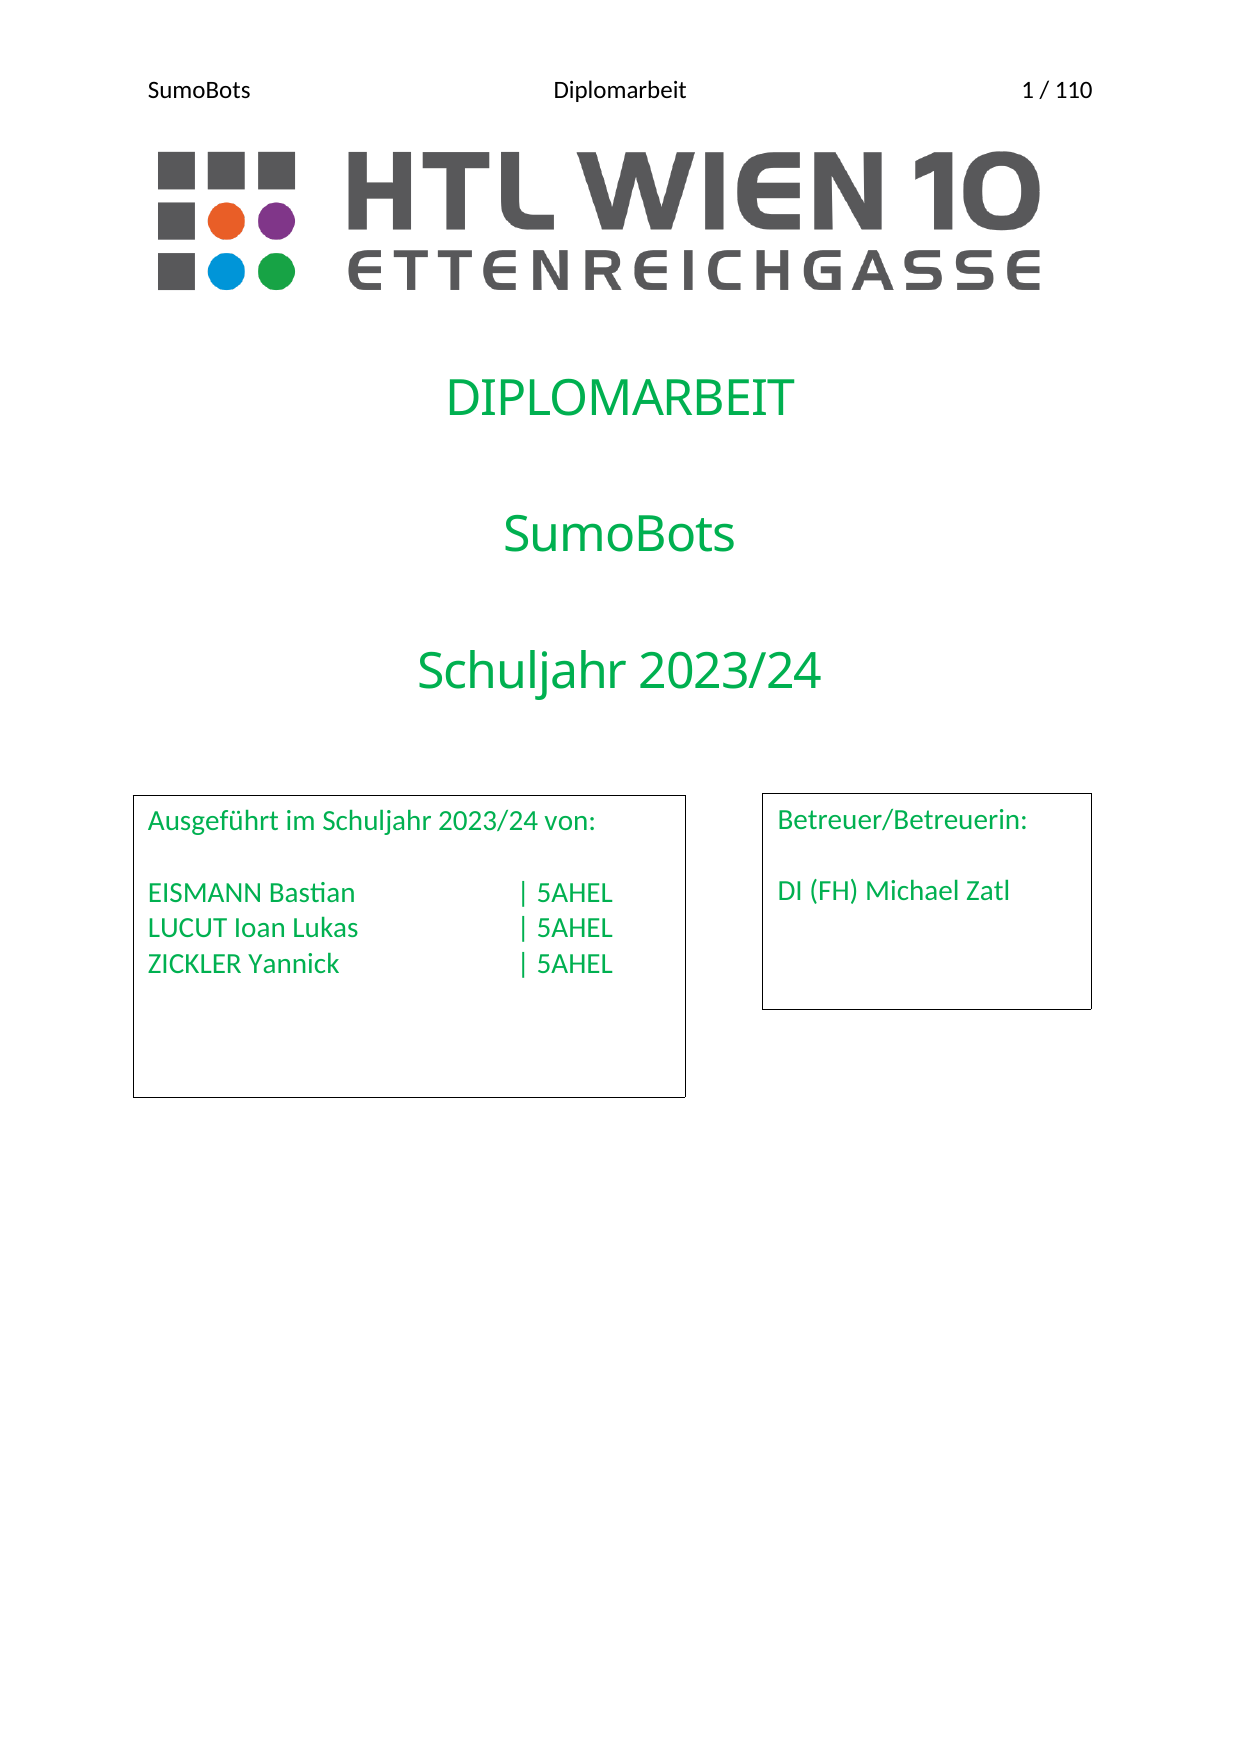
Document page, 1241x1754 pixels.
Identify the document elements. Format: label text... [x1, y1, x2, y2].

title Schuljahr 2023/24 [148, 566, 1093, 703]
title SumoBots [148, 430, 1093, 566]
title DIPLOMARBEIT [148, 362, 1093, 430]
picture [153, 147, 1044, 294]
